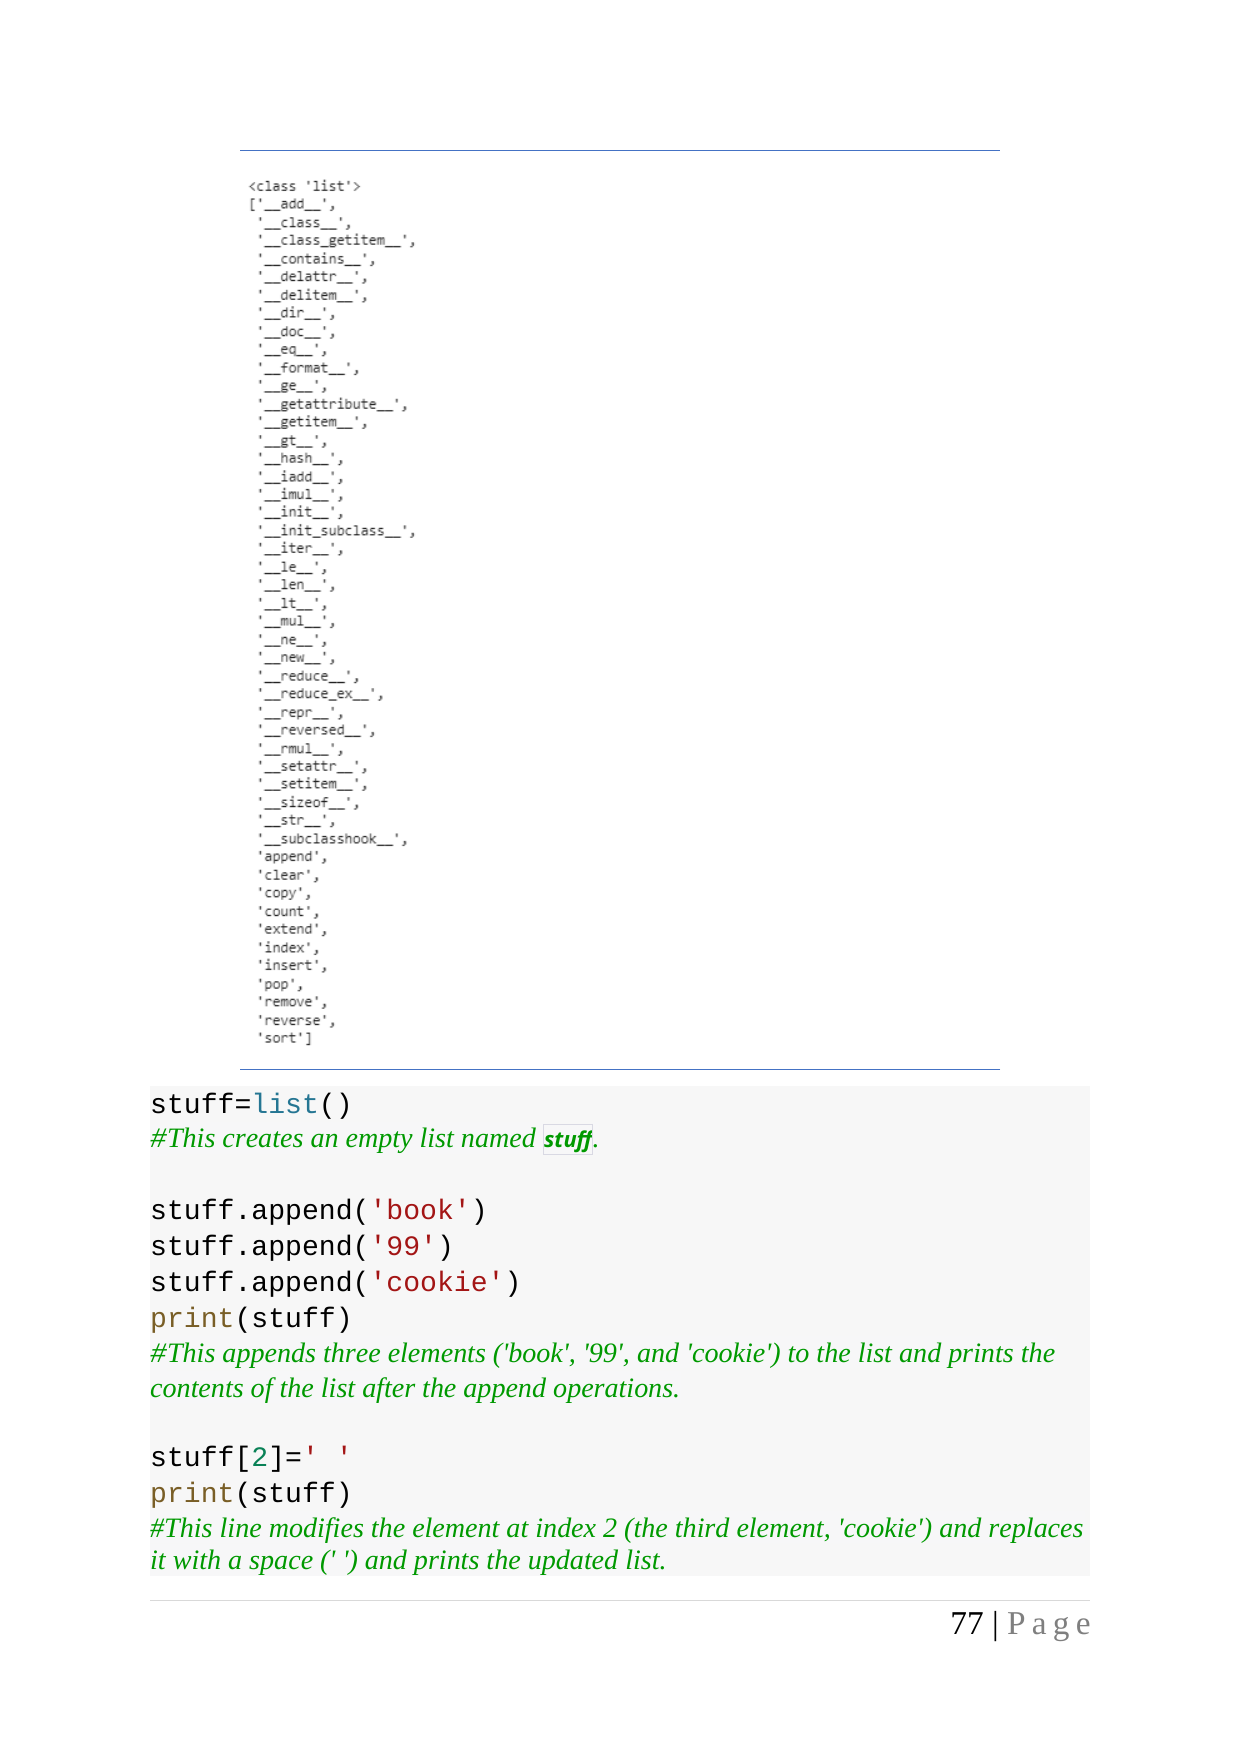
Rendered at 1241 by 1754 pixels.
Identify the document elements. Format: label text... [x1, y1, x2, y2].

text stuff=list() [150, 1086, 1090, 1122]
text #This appends three elements ('book', '99', and 'cookie') to the list and prints the contents of the list after the append operations. [167, 1336, 1090, 1403]
text stuff.append('cookie') [150, 1264, 1090, 1300]
text #This line modifies the element at index 2 (the third element, 'cookie') and replaces it with a space (' ') and prints the updated list. [150, 1511, 1090, 1576]
text print(stuff) [150, 1300, 1090, 1336]
text stuff.append('book') [150, 1192, 1090, 1228]
picture [240, 171, 454, 1049]
text print(stuff) [150, 1475, 1090, 1511]
text stuff[2]=' ' [150, 1439, 1090, 1475]
text stuff.append('99') [150, 1228, 1090, 1264]
text #This creates an empty list named stuff. [167, 1122, 1090, 1156]
